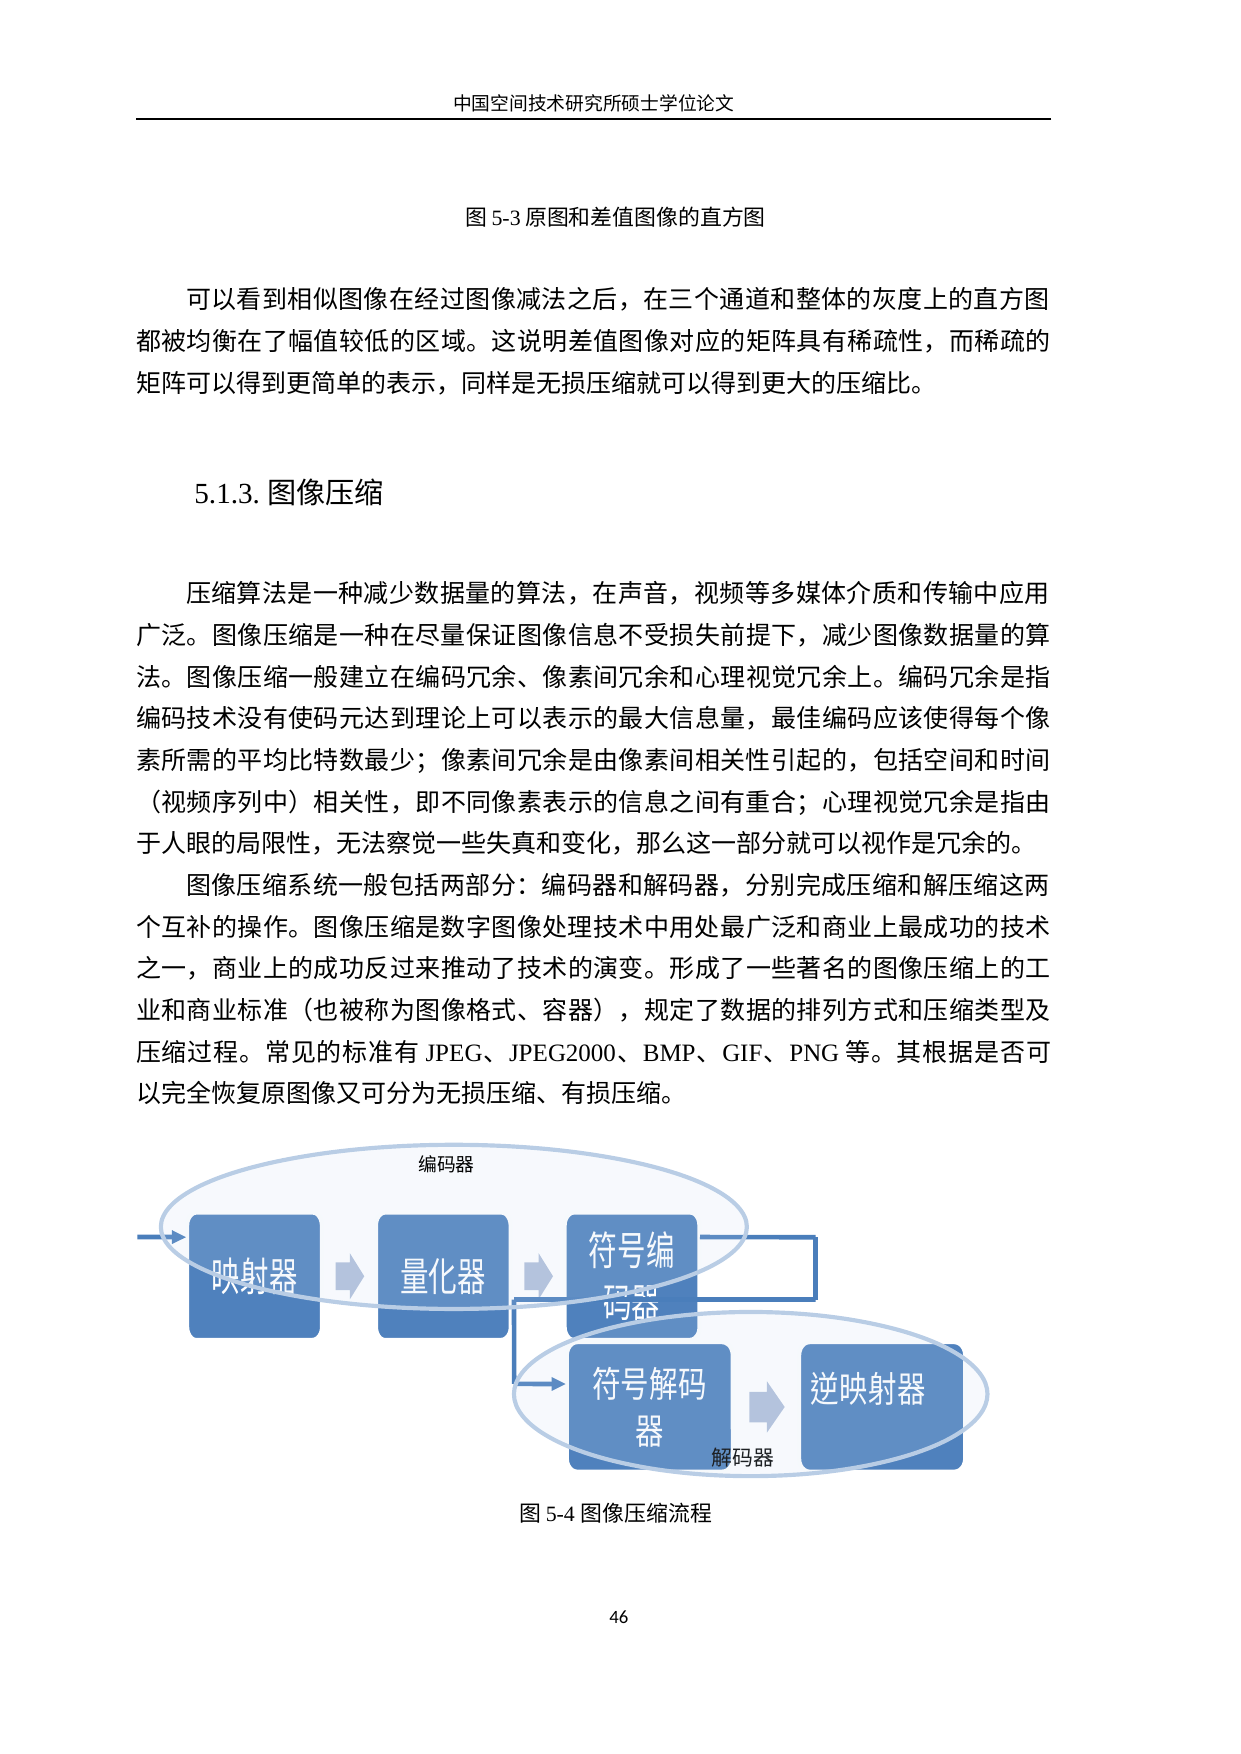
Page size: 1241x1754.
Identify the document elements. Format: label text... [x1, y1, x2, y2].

text 压缩算法是一种减少数据量的算法，在声音，视频等多媒体介质和传输中应用广泛。图像压缩是一种在尽量保证图像信息不受损失前提下，减少图像数据量的算法。图像压缩一般建立在编码冗余、像素间冗余和心理视觉冗余上。编码冗余是指编码技术没有使码元达到理论上可以表示的最大信息量，最佳编码应该使得每个像素所需的平均比特数最少；像素间冗余是由像素间相关性引起的，包括空间和时间（视频序列中）相关性，即不同像素表示的信息之间有重合；心理视觉冗余是指由于人眼的局限性，无法察觉一些失真和变化，那么这一部分就可以视作是冗余的。 [136, 569, 1051, 861]
text 图5-3原图和差值图像的直方图 [136, 192, 1051, 234]
text 可以看到相似图像在经过图像减法之后，在三个通道和整体的灰度上的直方图都被均衡在了幅值较低的区域。这说明差值图像对应的矩阵具有稀疏性，而稀疏的矩阵可以得到更简单的表示，同样是无损压缩就可以得到更大的压缩比。 [136, 276, 1051, 401]
text 图像压缩系统一般包括两部分：编码器和解码器，分别完成压缩和解压缩这两个互补的操作。图像压缩是数字图像处理技术中用处最广泛和商业上最成功的技术之一，商业上的成功反过来推动了技术的演变。形成了一些著名的图像压缩上的工业和商业标准（也被称为图像格式、容器），规定了数据的排列方式和压缩类型及压缩过程。常见的标准有JPEG、JPEG2000、BMP、GIF、PNG等。其根据是否可以完全恢复原图像又可分为无损压缩、有损压缩。 [136, 861, 1051, 1111]
subtitle 5.1.3. 图像压缩 [136, 469, 1051, 512]
text 图5-4 图像压缩流程 [136, 1488, 1051, 1529]
